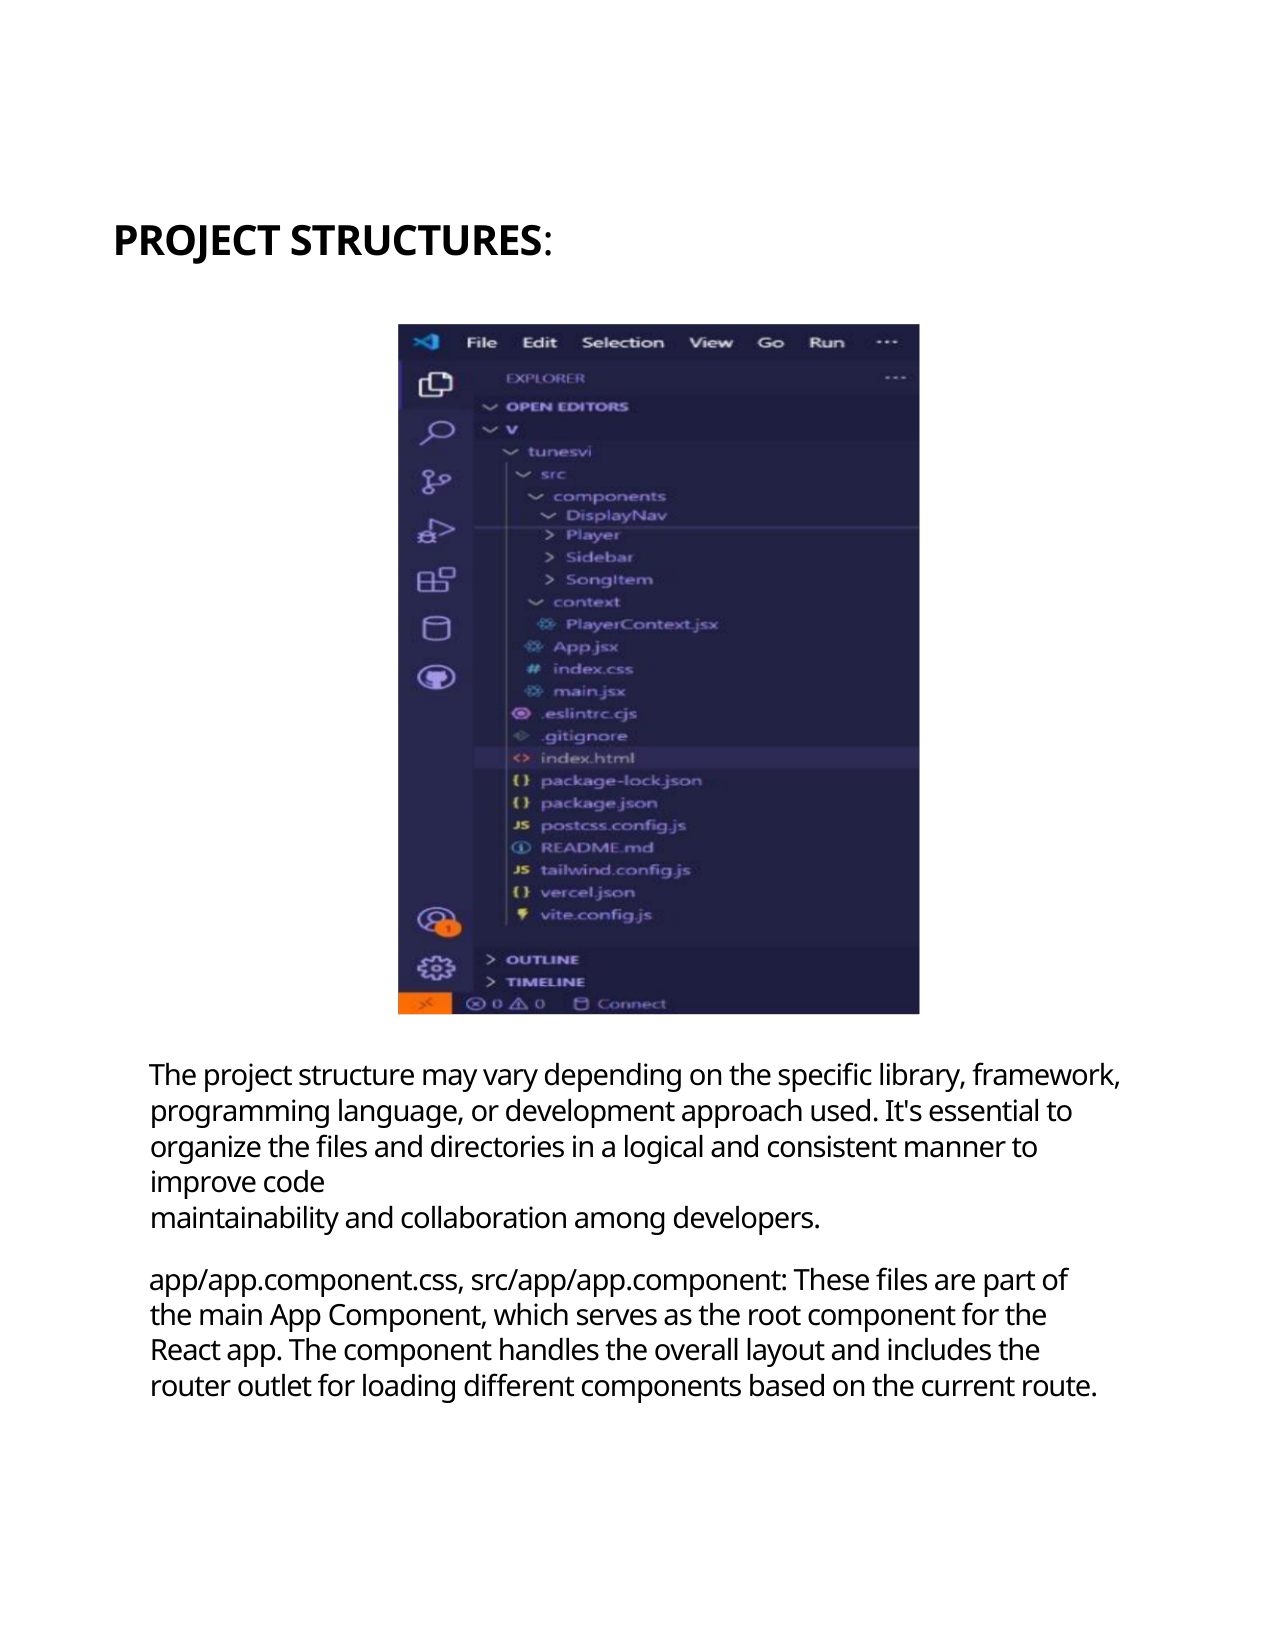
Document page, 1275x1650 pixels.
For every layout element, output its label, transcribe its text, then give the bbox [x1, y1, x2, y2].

text The project structure may vary depending on the specific library, framework, programming language, or development approach used. It's essential to organize the files and directories in a logical and consistent manner to improve code maintainability and collaboration among developers. [148, 1057, 1133, 1235]
text app/app.component.css, src/app/app.component: These files are part of the main App Component, which serves as the root component for the React app. The component handles the overall layout and includes the router outlet for loading different components based on the current route. [148, 1262, 1103, 1403]
text PROJECT STRUCTURES: [112, 209, 1133, 267]
picture [0, 0, 1275, 1650]
